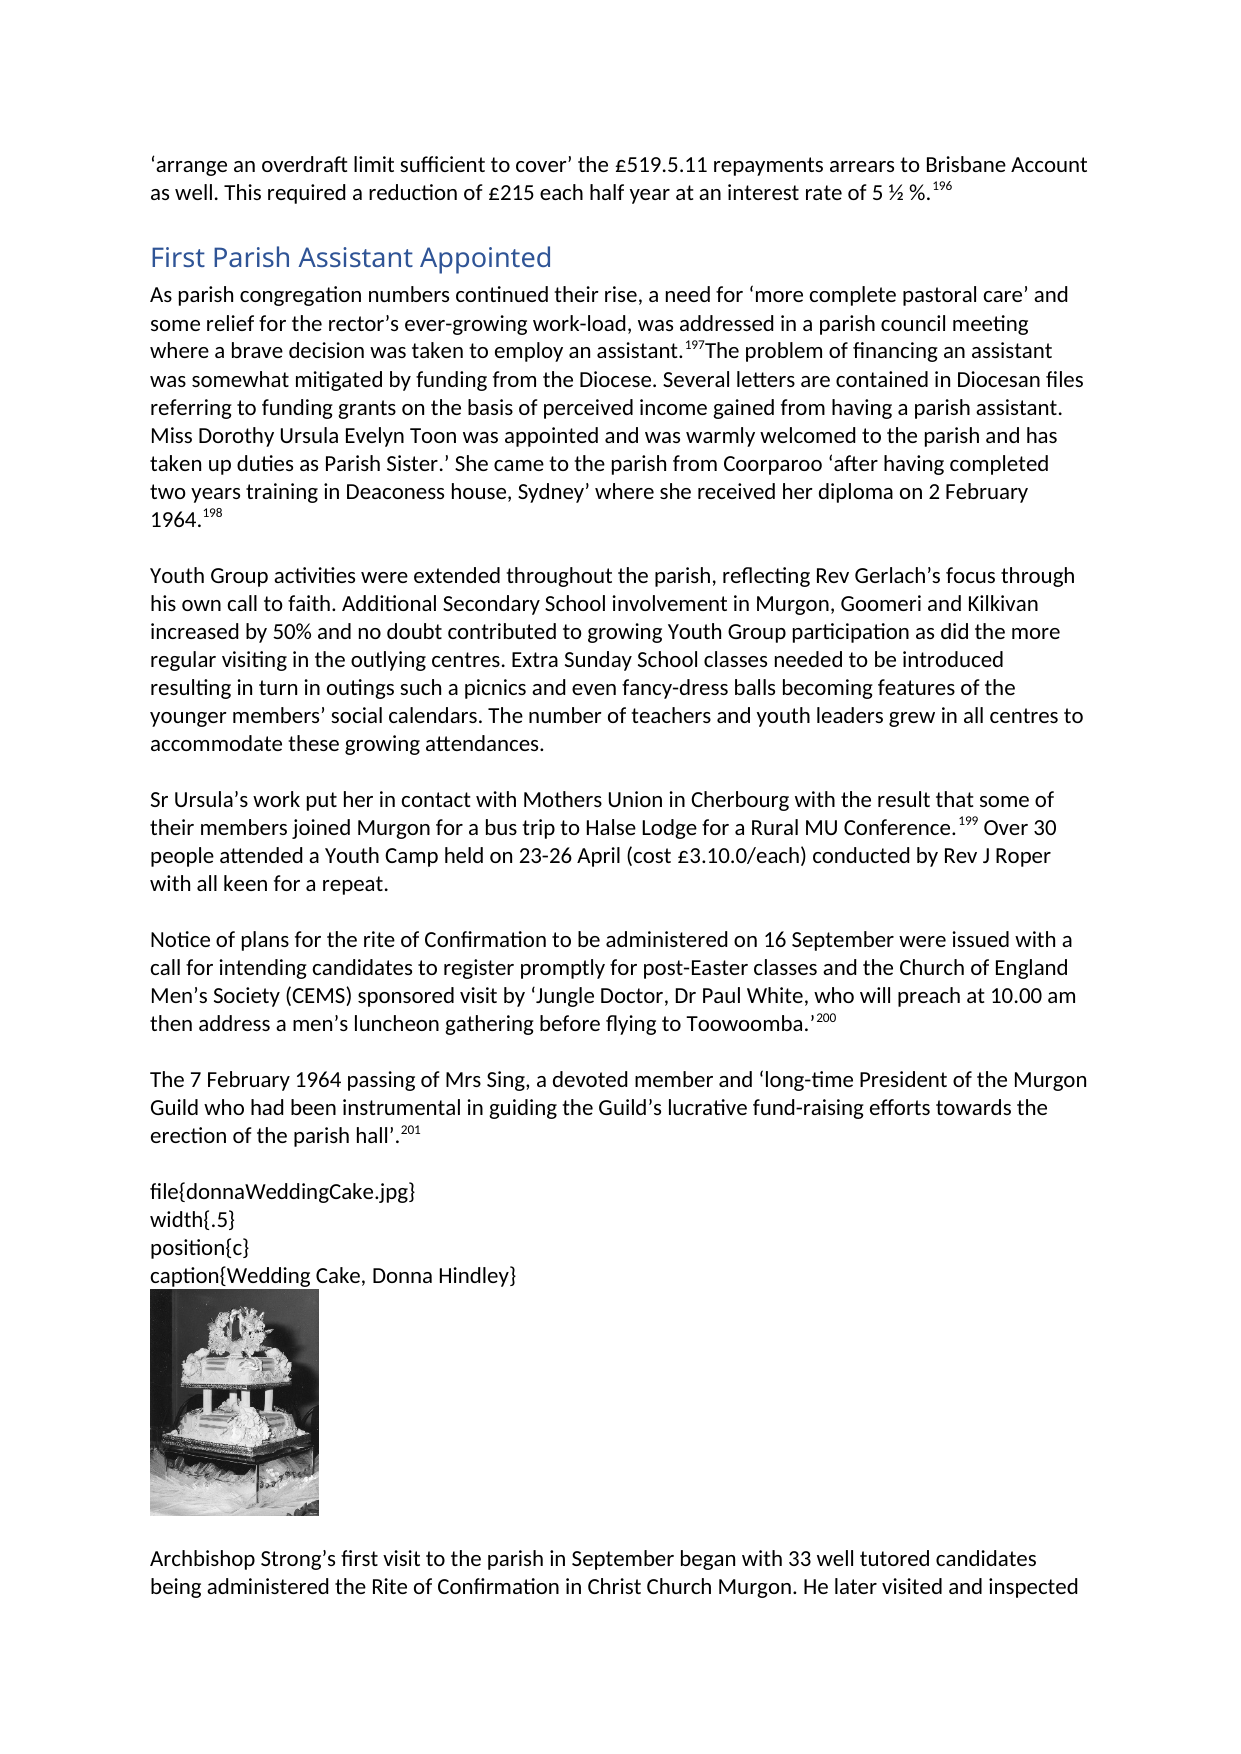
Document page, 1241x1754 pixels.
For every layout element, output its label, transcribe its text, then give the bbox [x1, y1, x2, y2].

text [150, 150, 1090, 206]
picture [150, 1289, 319, 1516]
text width{.5} [150, 1205, 1090, 1233]
text Notice of plans for the rite of Confirmation to be administered on 16 September were issued with a call for intending candidates to register promptly for post-Easter classes and the Church of England Men’s Society (CEMS) sponsored visit by ‘Jungle Doctor, Dr Paul White, who will preach at 10.00 am then address a men’s luncheon gathering before flying to Toowoomba.’ [150, 925, 1090, 1037]
text file{donnaWeddingCake.jpg} [150, 1177, 1090, 1205]
text As parish congregation numbers continued their rise, a need for ‘more complete pastoral care’ and some relief for the rector’s ever-growing work-load, was addressed in a parish council meeting where a brave decision was taken to employ an assistant.The problem of financing an assistant was somewhat mitigated by funding from the Diocese. Several letters are contained in Diocesan files referring to funding grants on the basis of perceived income gained from having a parish assistant. Miss Dorothy Ursula Evelyn Toon was appointed and was warmly welcomed to the parish and has taken up duties as Parish Sister.’ She came to the parish from Coorparoo ‘after having completed two years training in Deaconess house, Sydney’ where she received her diploma on 2 February 1964. [150, 281, 1090, 533]
text The 7 February 1964 passing of Mrs Sing, a devoted member and ‘long-time President of the Murgon Guild who had been instrumental in guiding the Guild’s lucrative fund-raising efforts towards the erection of the parish hall’. [150, 1065, 1090, 1149]
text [150, 1544, 1090, 1600]
text position{c} [150, 1233, 1090, 1261]
text Youth Group activities were extended throughout the parish, reflecting Rev Gerlach’s focus through his own call to faith. Additional Secondary School involvement in Murgon, Goomeri and Kilkivan increased by 50% and no doubt contributed to growing Youth Group participation as did the more regular visiting in the outlying centres. Extra Sunday School classes needed to be introduced resulting in turn in outings such a picnics and even fancy-dress balls becoming features of the younger members’ social calendars. The number of teachers and youth leaders grew in all centres to accommodate these growing attendances. [150, 561, 1090, 757]
text caption{Wedding Cake, Donna Hindley} [150, 1261, 1090, 1289]
subtitle First Parish Assistant Appointed [150, 238, 1090, 275]
text Sr Ursula’s work put her in contact with Mothers Union in Cherbourg with the result that some of their members joined Murgon for a bus trip to Halse Lodge for a Rural MU Conference. Over 30 people attended a Youth Camp held on 23-26 April (cost £3.10.0/each) conducted by Rev J Roper with all keen for a repeat. [150, 785, 1090, 897]
